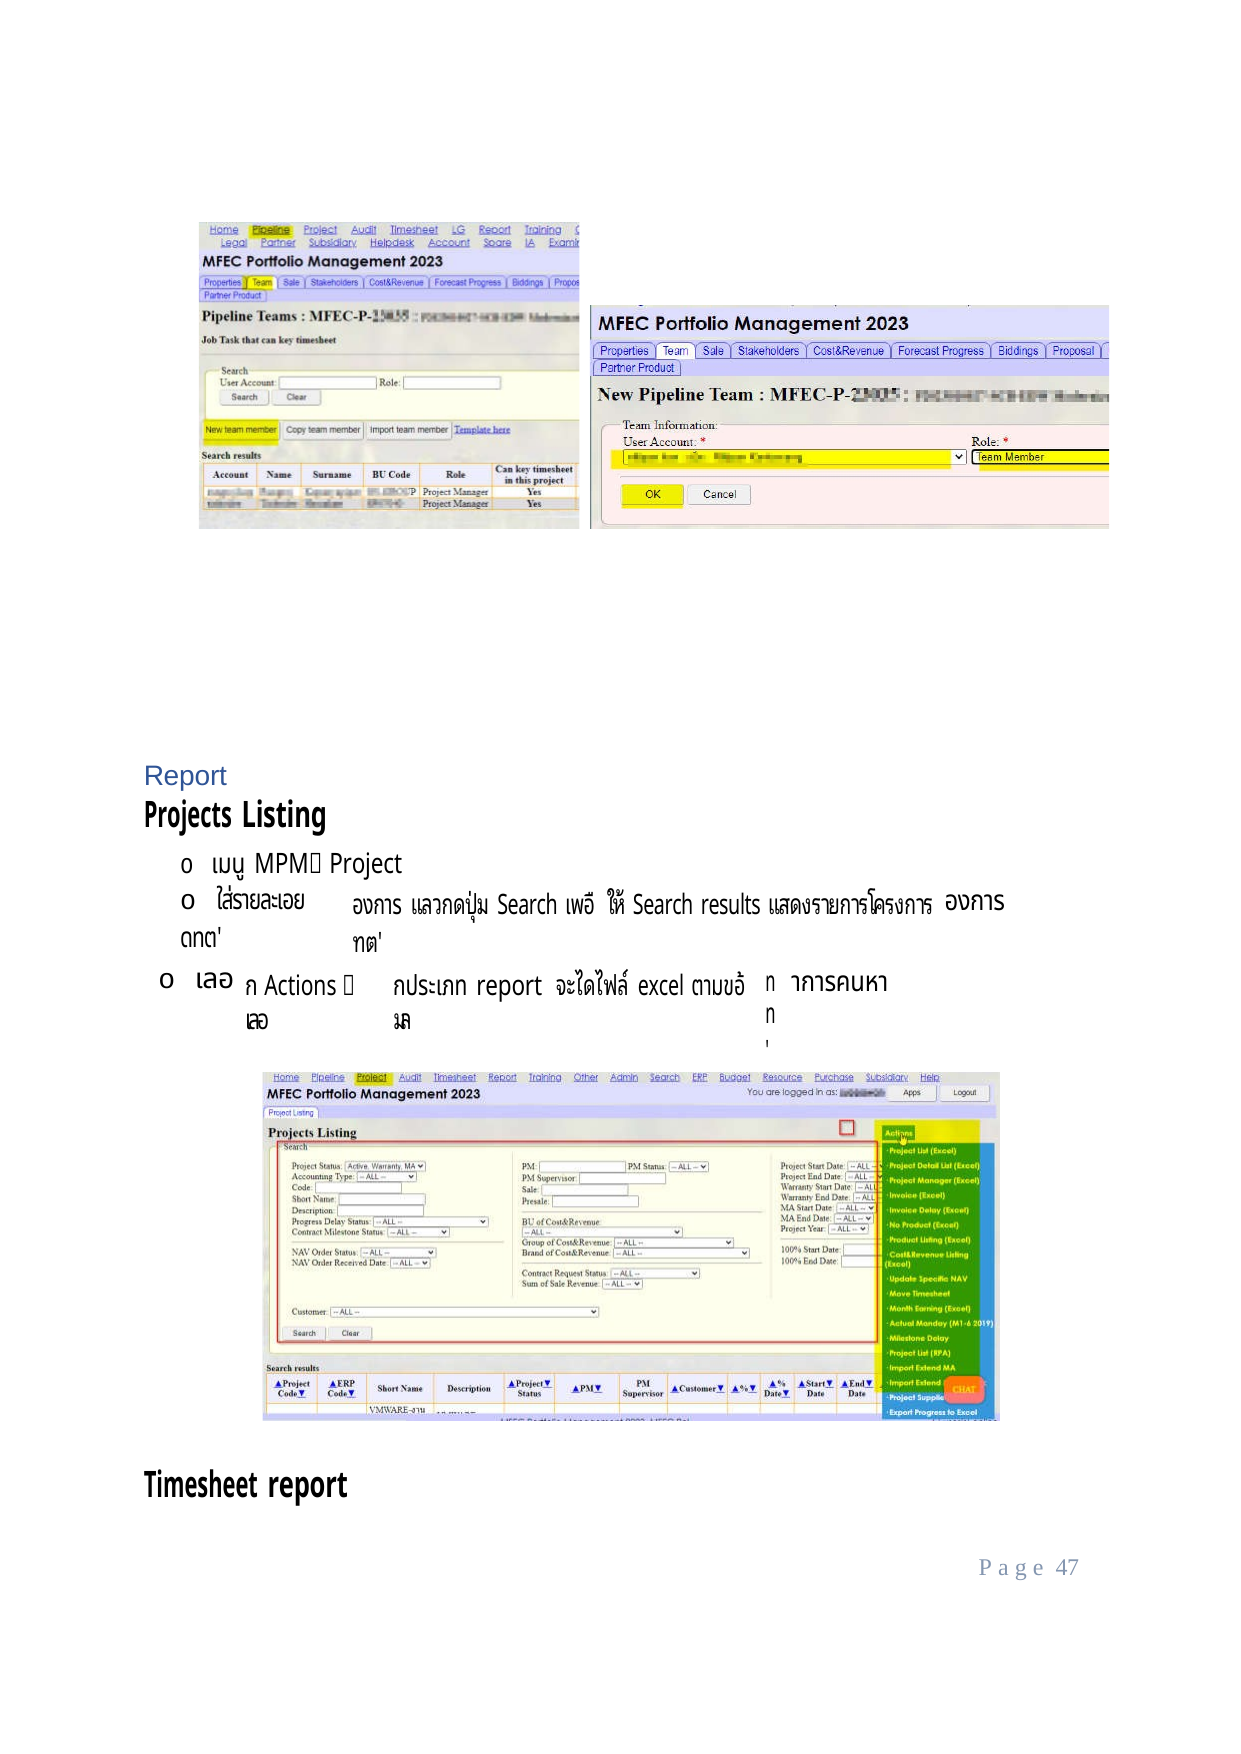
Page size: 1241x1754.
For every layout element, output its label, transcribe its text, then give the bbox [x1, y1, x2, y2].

text o เลอ [0, 963, 234, 997]
picture [589, 305, 1110, 529]
text าการคนหา [791, 965, 1232, 998]
subtitle Projects Listing [143, 792, 1232, 836]
text Report [143, 760, 1232, 792]
text กประเภท report จะไดไฟล์ excel ตามขอ้ มล [393, 965, 754, 1036]
text องการ [944, 884, 1232, 917]
text องการ แลวกดปุ่ม Search เพอื ให้ Search results แสดงรายการโครงการทต' [352, 884, 934, 961]
text o ใส่รายละเอยดทต' [180, 883, 341, 956]
picture [198, 222, 580, 529]
text o เมนู MPM Project [180, 844, 1232, 882]
subtitle Timesheet report [143, 1459, 1232, 1508]
picture [262, 1072, 1000, 1421]
text ทท' [765, 965, 779, 1069]
text ก Actions  เลอ [245, 965, 383, 1036]
